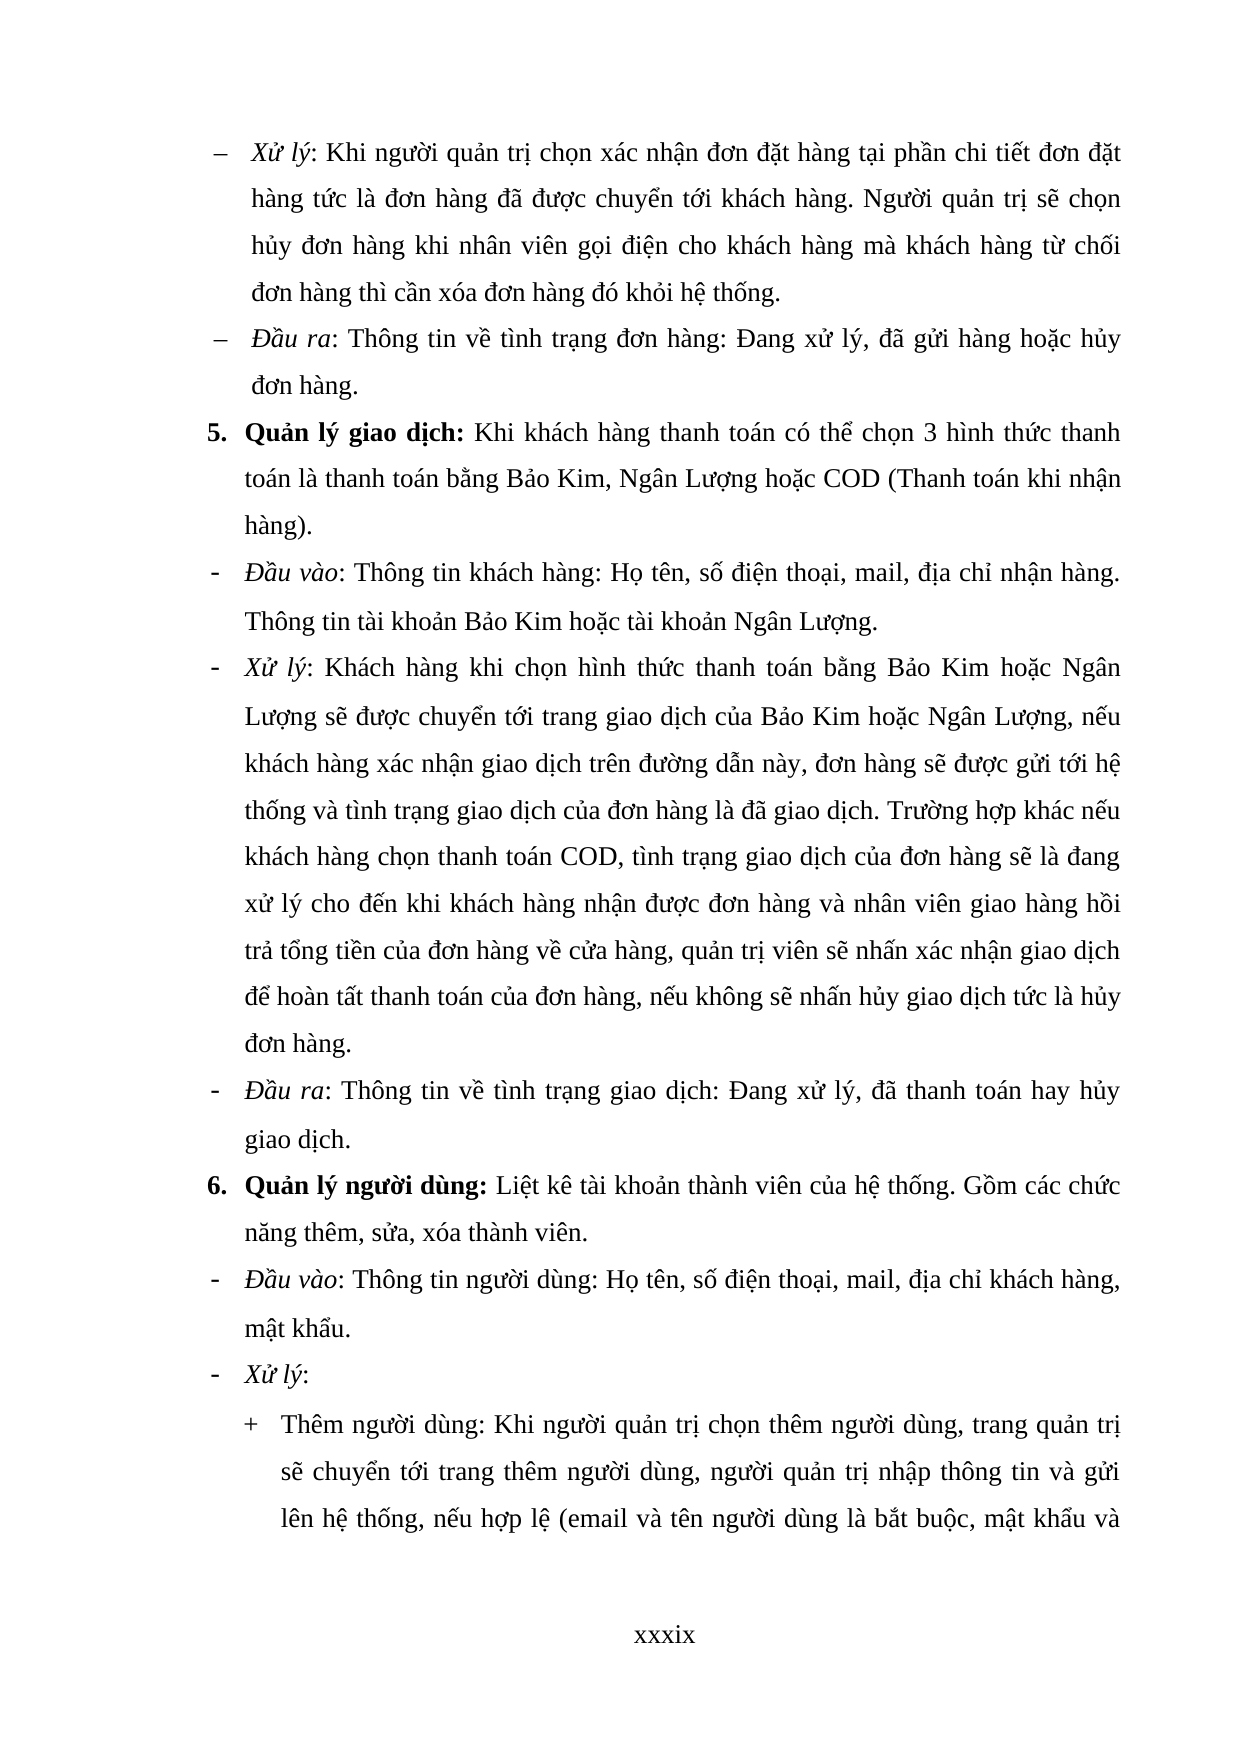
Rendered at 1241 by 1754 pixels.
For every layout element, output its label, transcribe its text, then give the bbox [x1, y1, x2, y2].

list Xử lý: Khách hàng khi chọn hình thức thanh toán bằng Bảo Kim hoặc Ngân Lượng sẽ được chuyển tới trang giao dịch của Bảo Kim hoặc Ngân Lượng, nếu khách hàng xác nhận giao dịch trên đường dẫn này, đơn hàng sẽ được gửi tới hệ thống và tình trạng giao dịch của đơn hàng là đã giao dịch. Trường hợp khác nếu khách hàng chọn thanh toán COD, tình trạng giao dịch của đơn hàng sẽ là đang xử lý cho đến khi khách hàng nhận được đơn hàng và nhân viên giao hàng hồi trả tổng tiền của đơn hàng về cửa hàng, quản trị viên sẽ nhấn xác nhận giao dịch để hoàn tất thanh toán của đơn hàng, nếu không sẽ nhấn hủy giao dịch tức là hủy đơn hàng. [207, 651, 1122, 1058]
list Đầu ra: Thông tin về tình trạng giao dịch: Đang xử lý, đã thanh toán hay hủy giao dịch. [207, 1074, 1122, 1154]
list Quản lý người dùng: Liệt kê tài khoản thành viên của hệ thống. Gồm các chức năng thêm, sửa, xóa thành viên. [207, 1169, 1122, 1247]
list Xử lý: [207, 1358, 1122, 1392]
list Đầu ra: Thông tin về tình trạng đơn hàng: Đang xử lý, đã gửi hàng hoặc hủy đơn hàng. [213, 322, 1122, 400]
list Xử lý: Khi người quản trị chọn xác nhận đơn đặt hàng tại phần chi tiết đơn đặt hàng tức là đơn hàng đã được chuyển tới khách hàng. Người quản trị sẽ chọn hủy đơn hàng khi nhân viên gọi điện cho khách hàng mà khách hàng từ chối đơn hàng thì cần xóa đơn hàng đó khỏi hệ thống. [213, 136, 1122, 307]
list Đầu vào: Thông tin người dùng: Họ tên, số điện thoại, mail, địa chỉ khách hàng, mật khẩu. [207, 1263, 1122, 1343]
list Quản lý giao dịch: Khi khách hàng thanh toán có thể chọn 3 hình thức thanh toán là thanh toán bằng Bảo Kim, Ngân Lượng hoặc COD (Thanh toán khi nhận hàng). [207, 416, 1122, 540]
list Đầu vào: Thông tin khách hàng: Họ tên, số điện thoại, mail, địa chỉ nhận hàng. Thông tin tài khoản Bảo Kim hoặc tài khoản Ngân Lượng. [207, 556, 1122, 636]
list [243, 1408, 1122, 1533]
